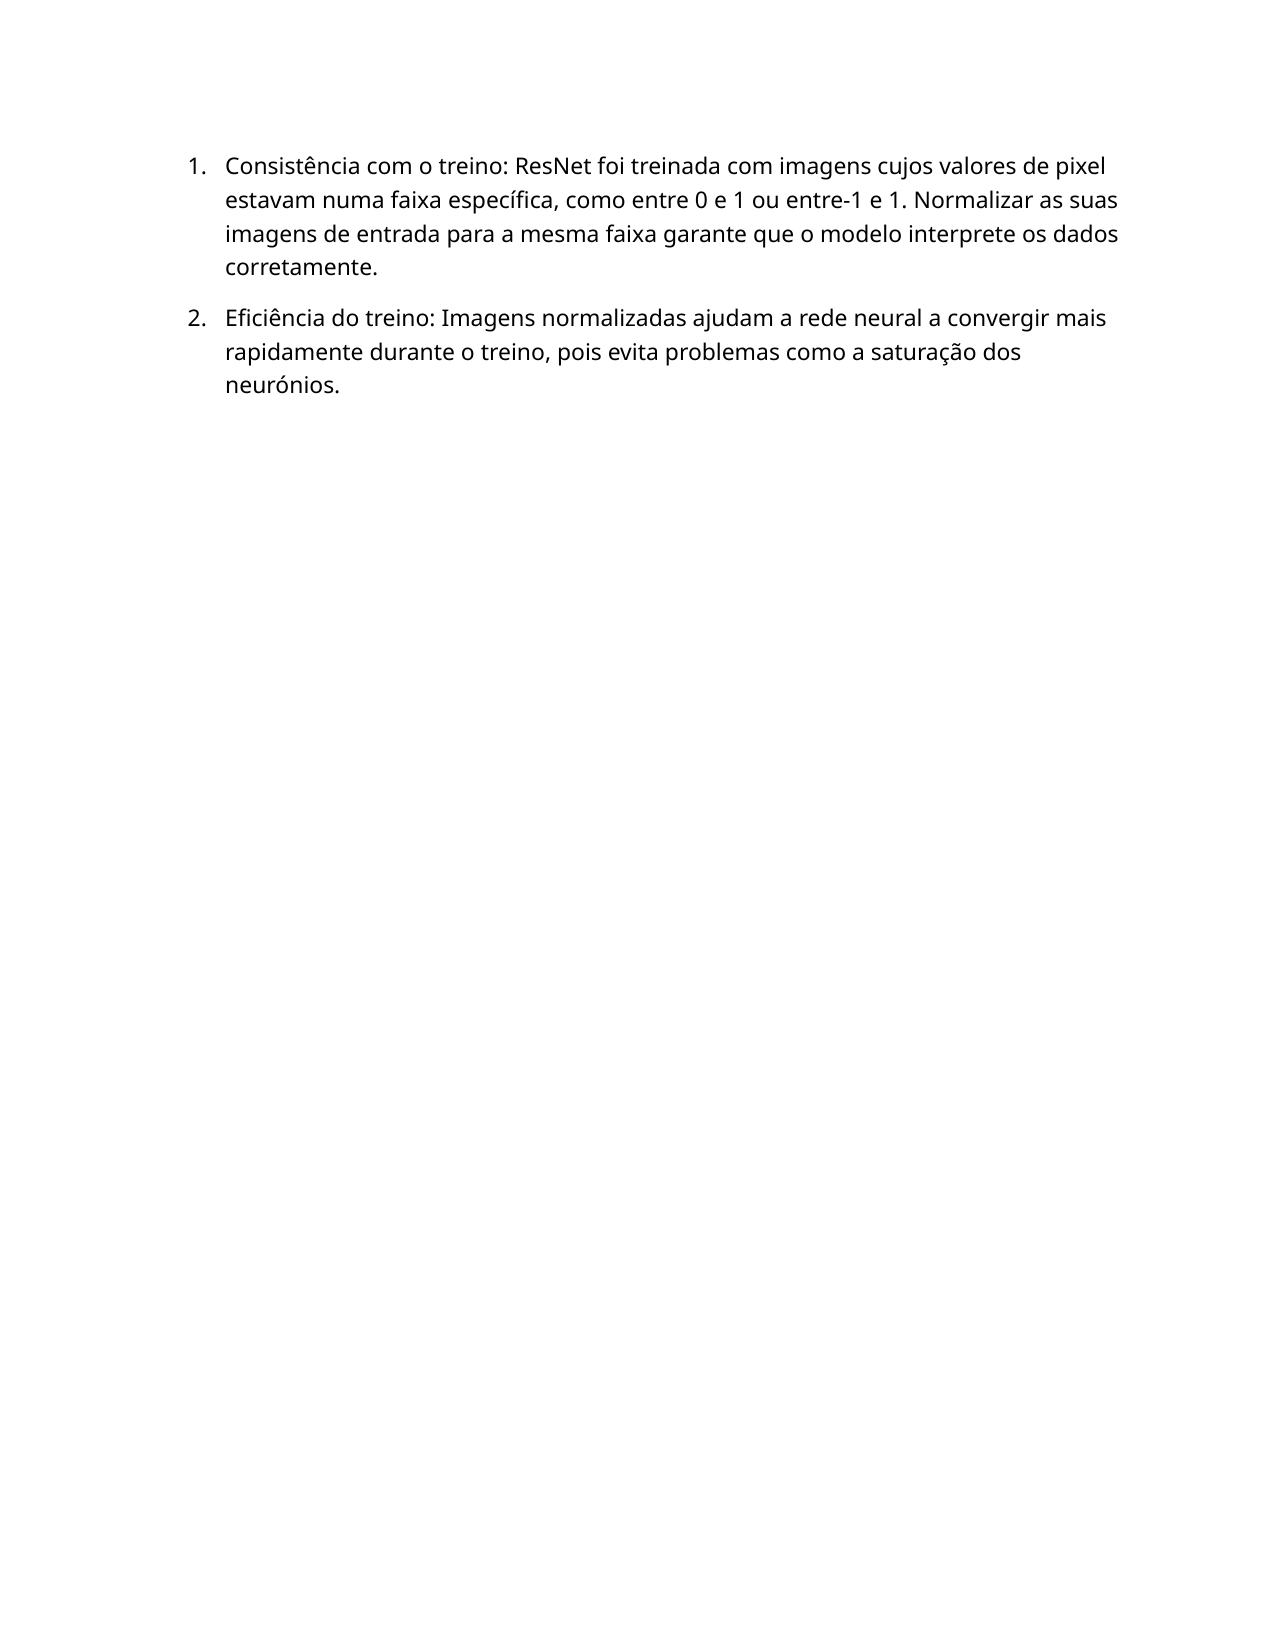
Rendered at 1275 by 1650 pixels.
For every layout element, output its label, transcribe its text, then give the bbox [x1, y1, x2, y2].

list Eficiência do treino: Imagens normalizadas ajudam a rede neural a convergir mais rapidamente durante o treino, pois evita problemas como a saturação dos neurónios. [187, 302, 1125, 400]
list Consistência com o treino: ResNet foi treinada com imagens cujos valores de pixel estavam numa faixa específica, como entre 0 e 1 ou entre-1 e 1. Normalizar as suas imagens de entrada para a mesma faixa garante que o modelo interprete os dados corretamente. [187, 150, 1125, 282]
